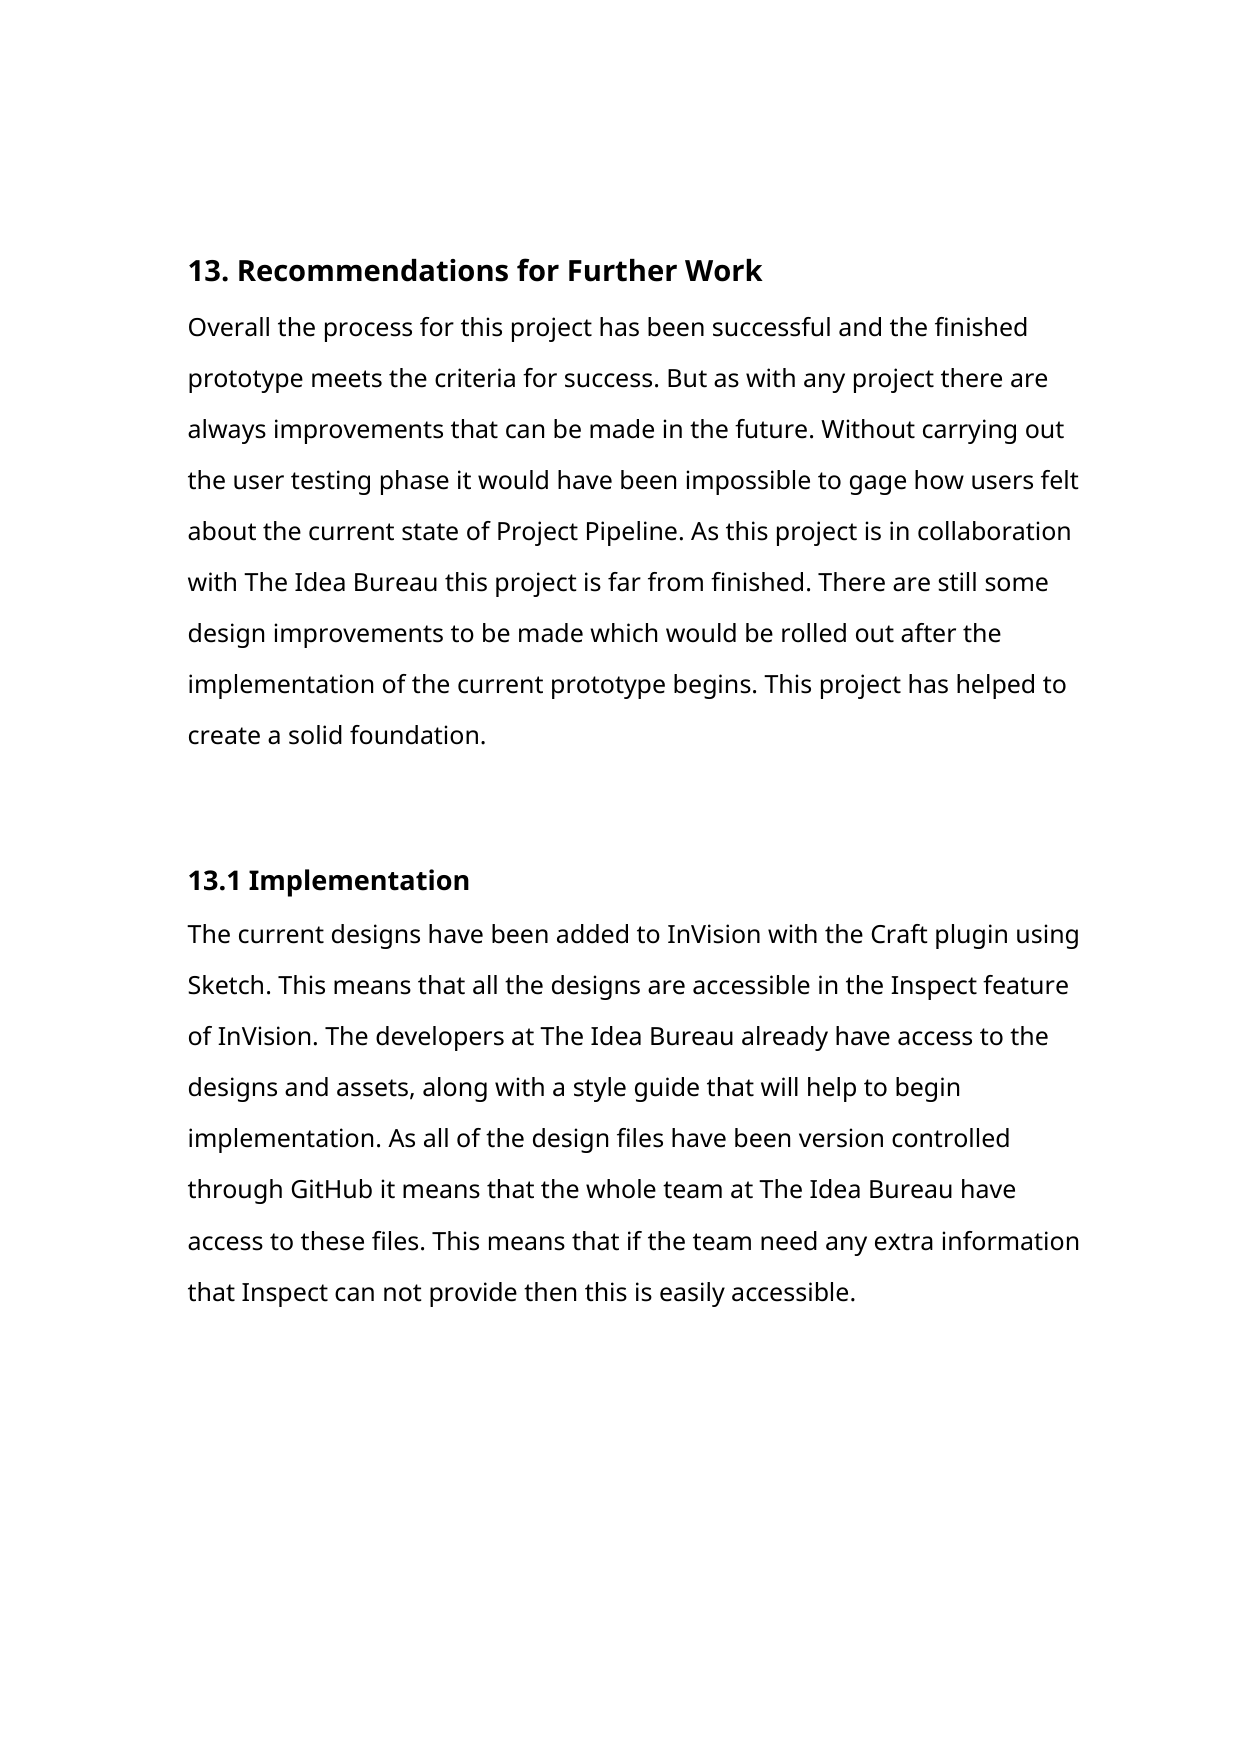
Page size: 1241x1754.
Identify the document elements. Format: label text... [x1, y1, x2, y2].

subtitle 13. Recommendations for Further Work [187, 250, 1090, 290]
text The current designs have been added to InVision with the Craft plugin using Sketch. This means that all the designs are accessible in the Inspect feature of InVision. The developers at The Idea Bureau already have access to the designs and assets, along with a style guide that will help to begin implementation. As all of the design files have been version controlled through GitHub it means that the whole team at The Idea Bureau have access to these files. This means that if the team need any extra information that Inspect can not provide then this is easily accessible. [187, 917, 1090, 1308]
text Overall the process for this project has been successful and the finished prototype meets the criteria for success. But as with any project there are always improvements that can be made in the future. Without carrying out the user testing phase it would have been impossible to gage how users felt about the current state of Project Pipeline. As this project is in collaboration with The Idea Bureau this project is far from finished. There are still some design improvements to be made which would be rolled out after the implementation of the current prototype begins. This project has helped to create a solid foundation. [187, 309, 1090, 752]
subtitle 13.1 Implementation [187, 862, 1090, 898]
